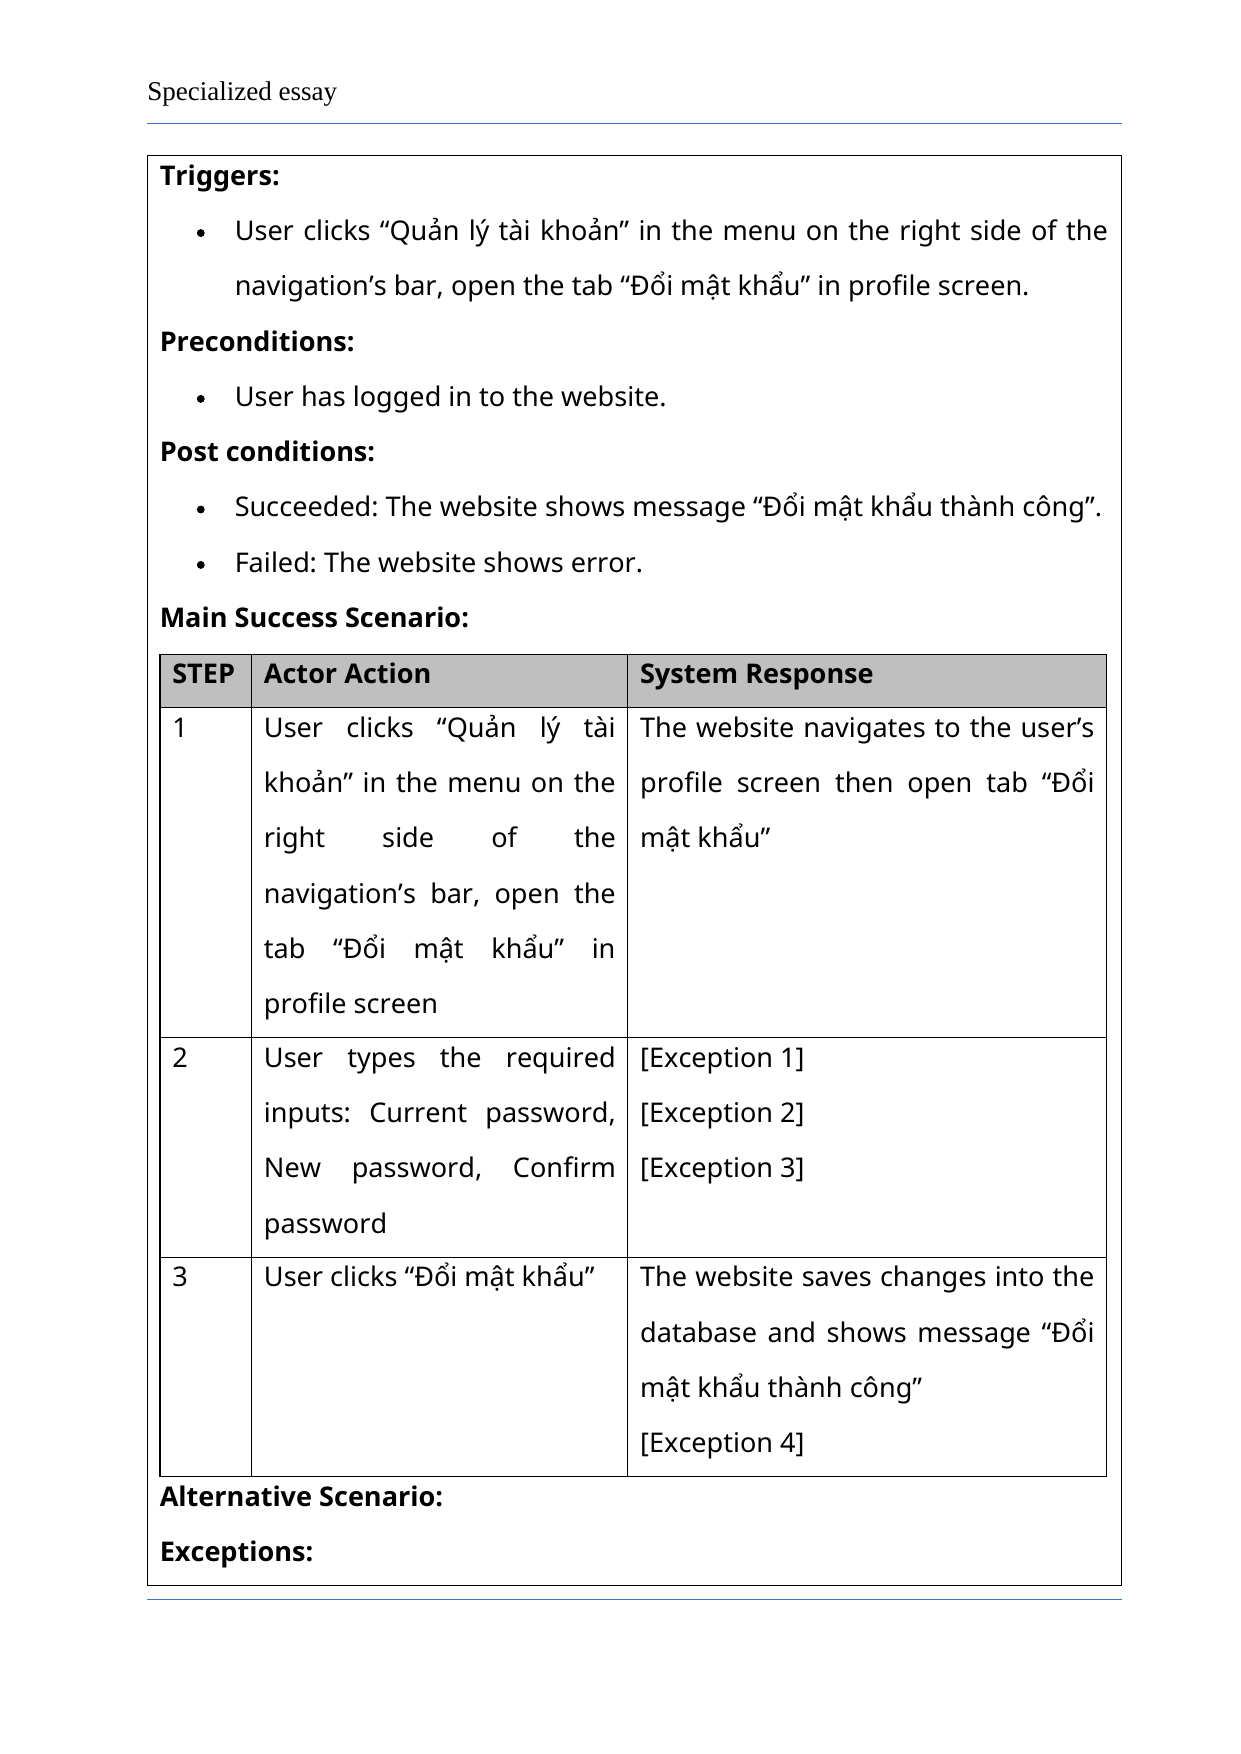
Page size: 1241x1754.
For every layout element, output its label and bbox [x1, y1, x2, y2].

table_cell [148, 156, 1121, 1585]
